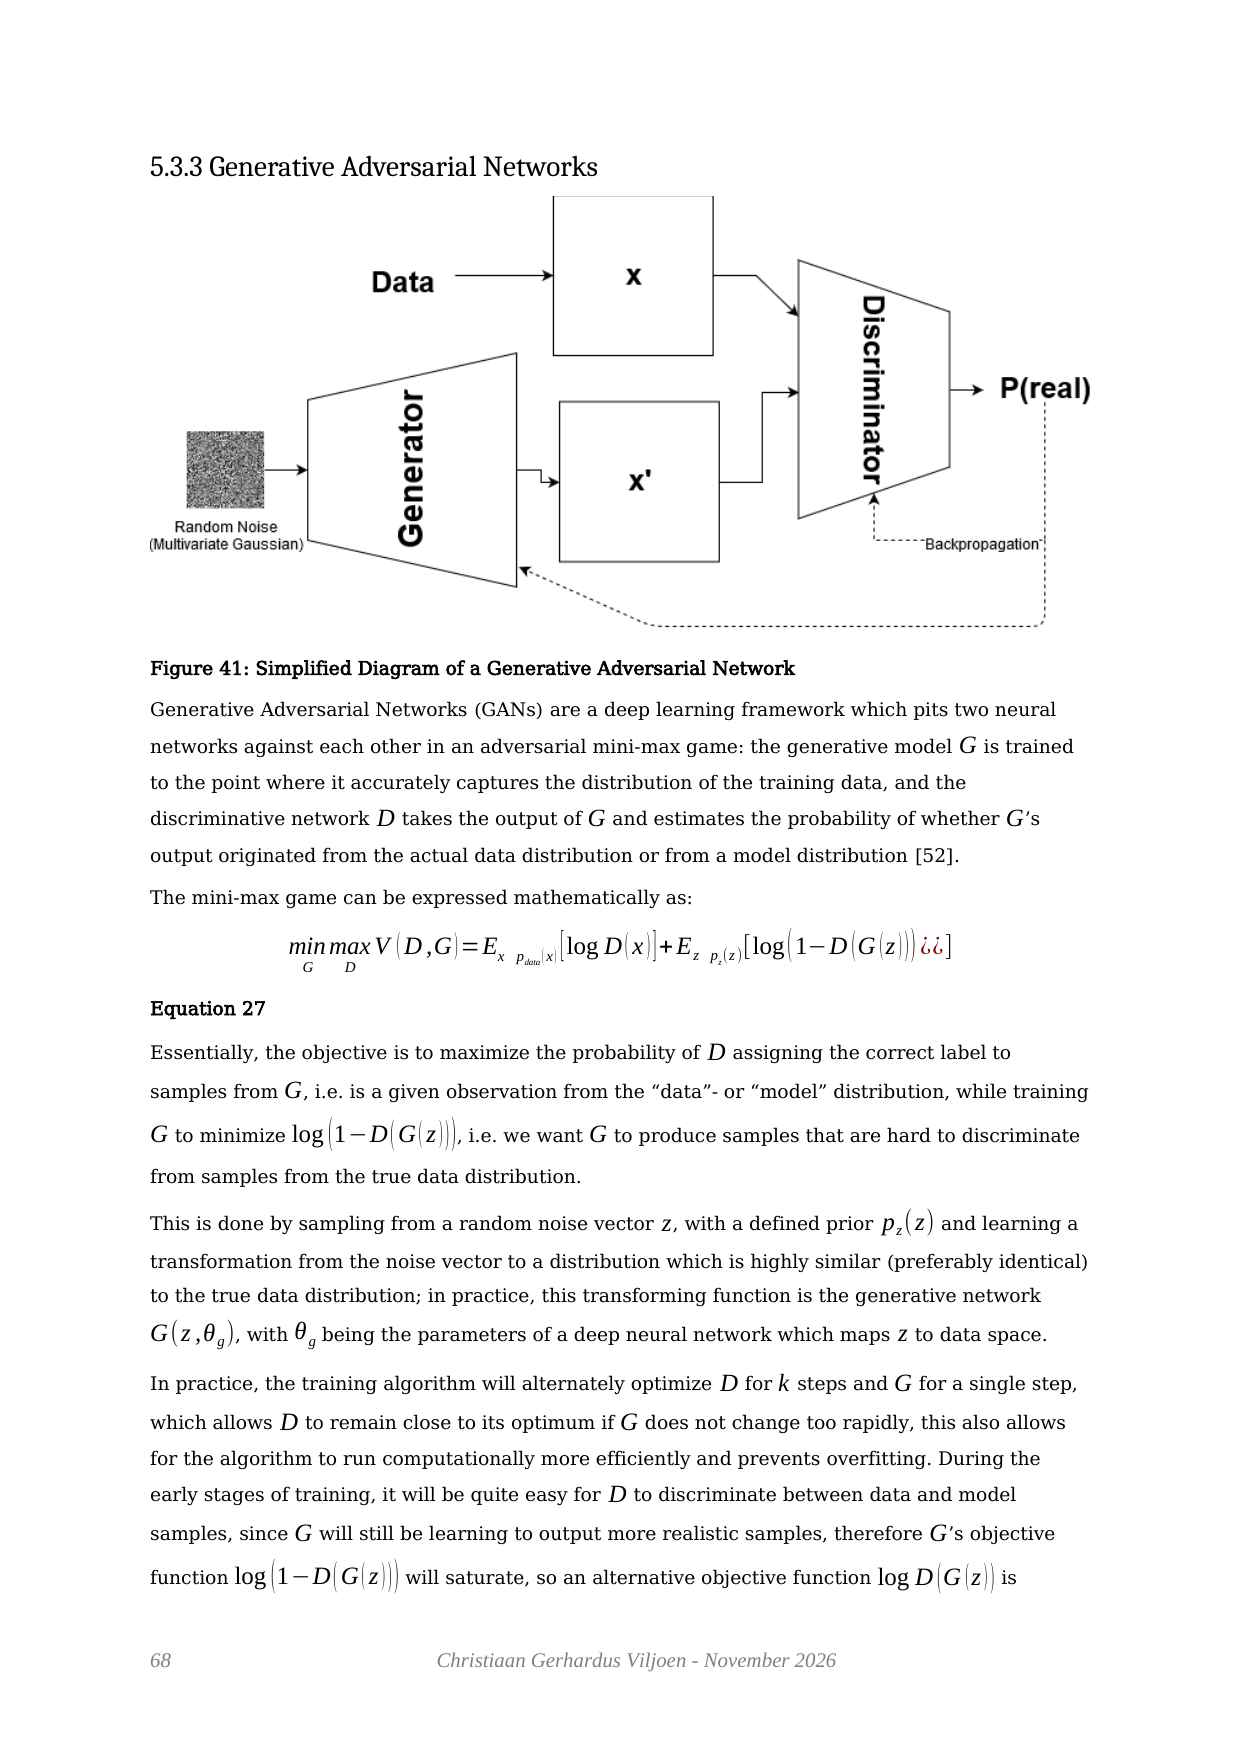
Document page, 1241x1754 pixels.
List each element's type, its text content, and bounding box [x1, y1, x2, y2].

picture [150, 196, 1091, 637]
text Essentially, the objective is to maximize the probability of assigning the correct label to samples from , i.e. is a given observation from the “data”- or “model” distribution, while training to minimize , i.e. we want to produce samples that are hard to discriminate from samples from the true data distribution. [150, 1038, 1090, 1187]
subtitle Generative Adversarial Networks [150, 150, 1090, 183]
text This is done by sampling from a random noise vector , with a defined prior and learning a transformation from the noise vector to a distribution which is highly similar (preferably identical) to the true data distribution; in practice, this transforming function is the generative network , with being the parameters of a deep neural network which maps to data space. [150, 1207, 1090, 1350]
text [150, 1369, 1090, 1596]
text Equation 27 [150, 996, 1090, 1019]
text Figure 41: Simplified Diagram of a Generative Adversarial Network [150, 656, 1090, 678]
text Generative Adversarial Networks (GANs) are a deep learning framework which pits two neural networks against each other in an adversarial mini-max game: the generative model is trained to the point where it accurately captures the distribution of the training data, and the discriminative network takes the output of and estimates the probability of whether ’s output originated from the actual data distribution or from a model distribution . [150, 698, 1090, 866]
text The mini-max game can be expressed mathematically as: [150, 885, 1090, 908]
